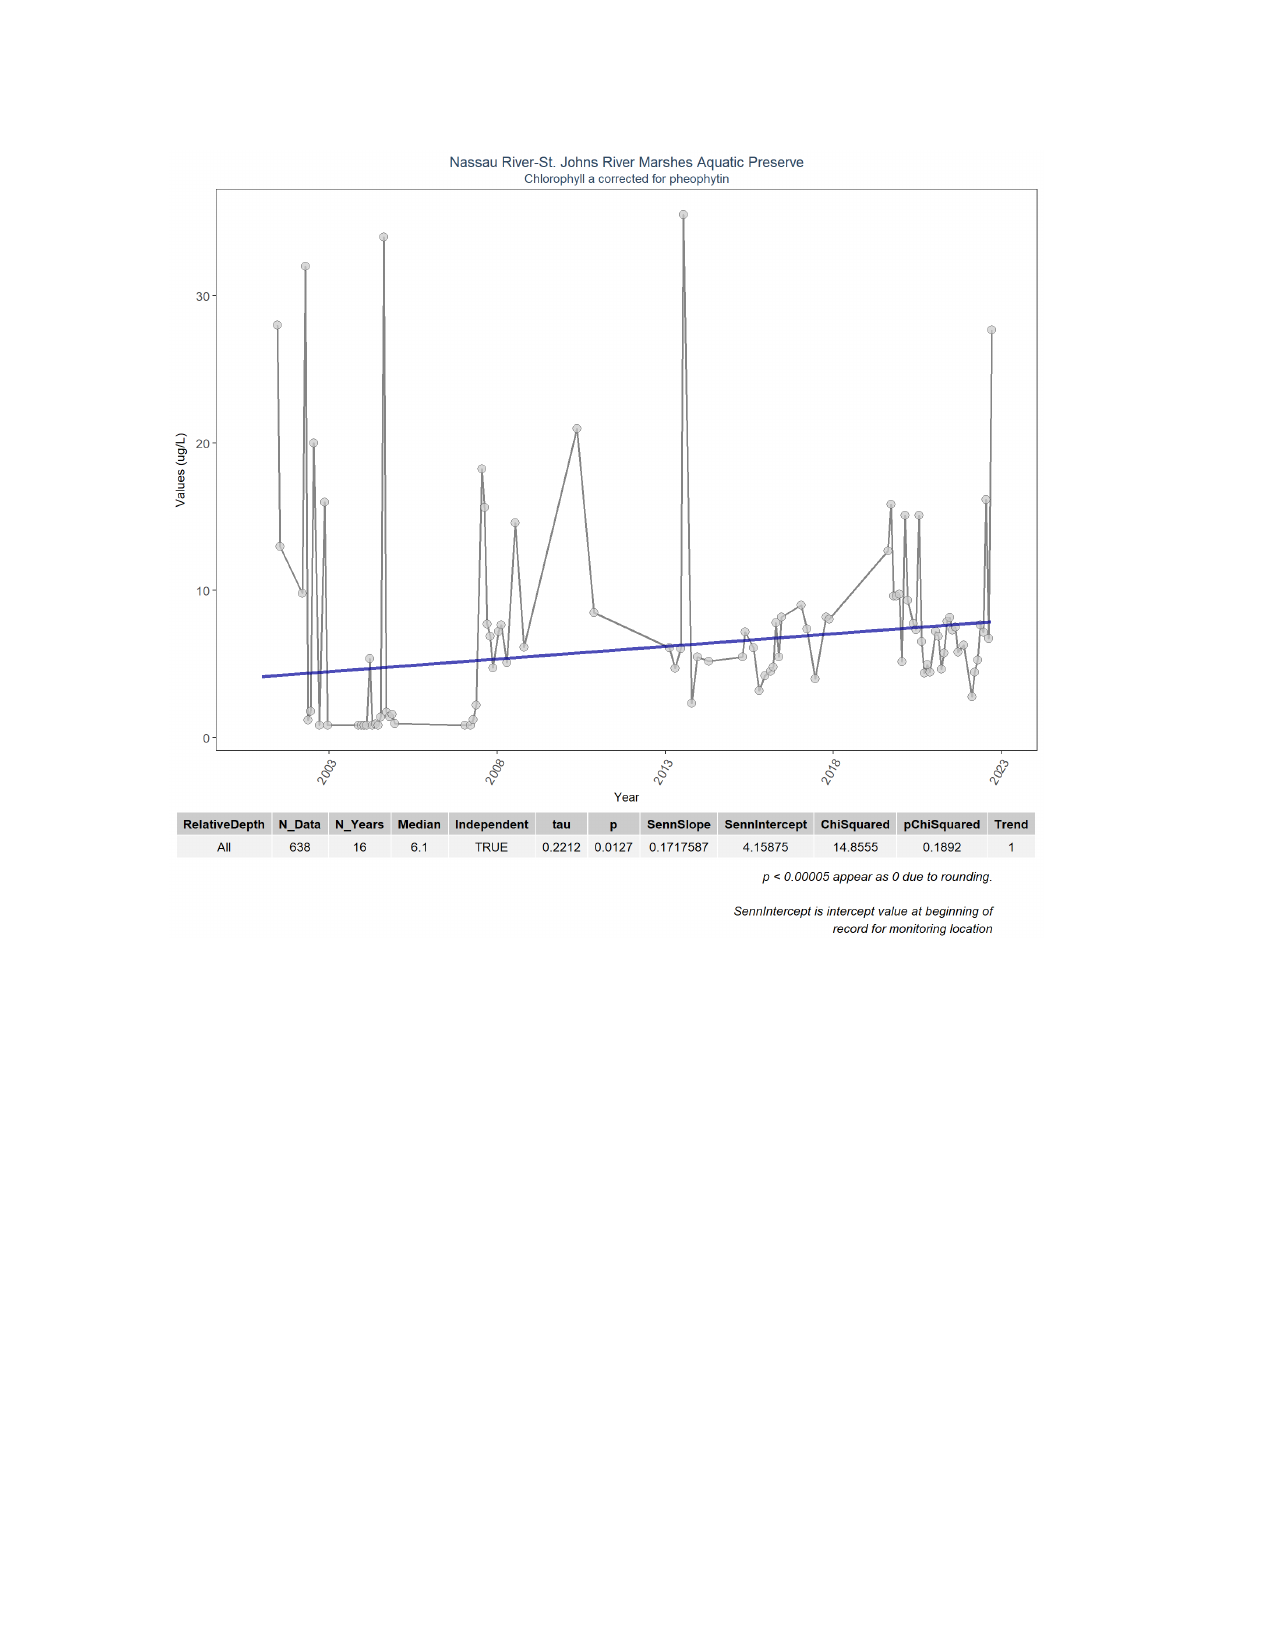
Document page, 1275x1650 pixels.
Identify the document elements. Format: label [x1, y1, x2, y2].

picture [168, 150, 1044, 938]
